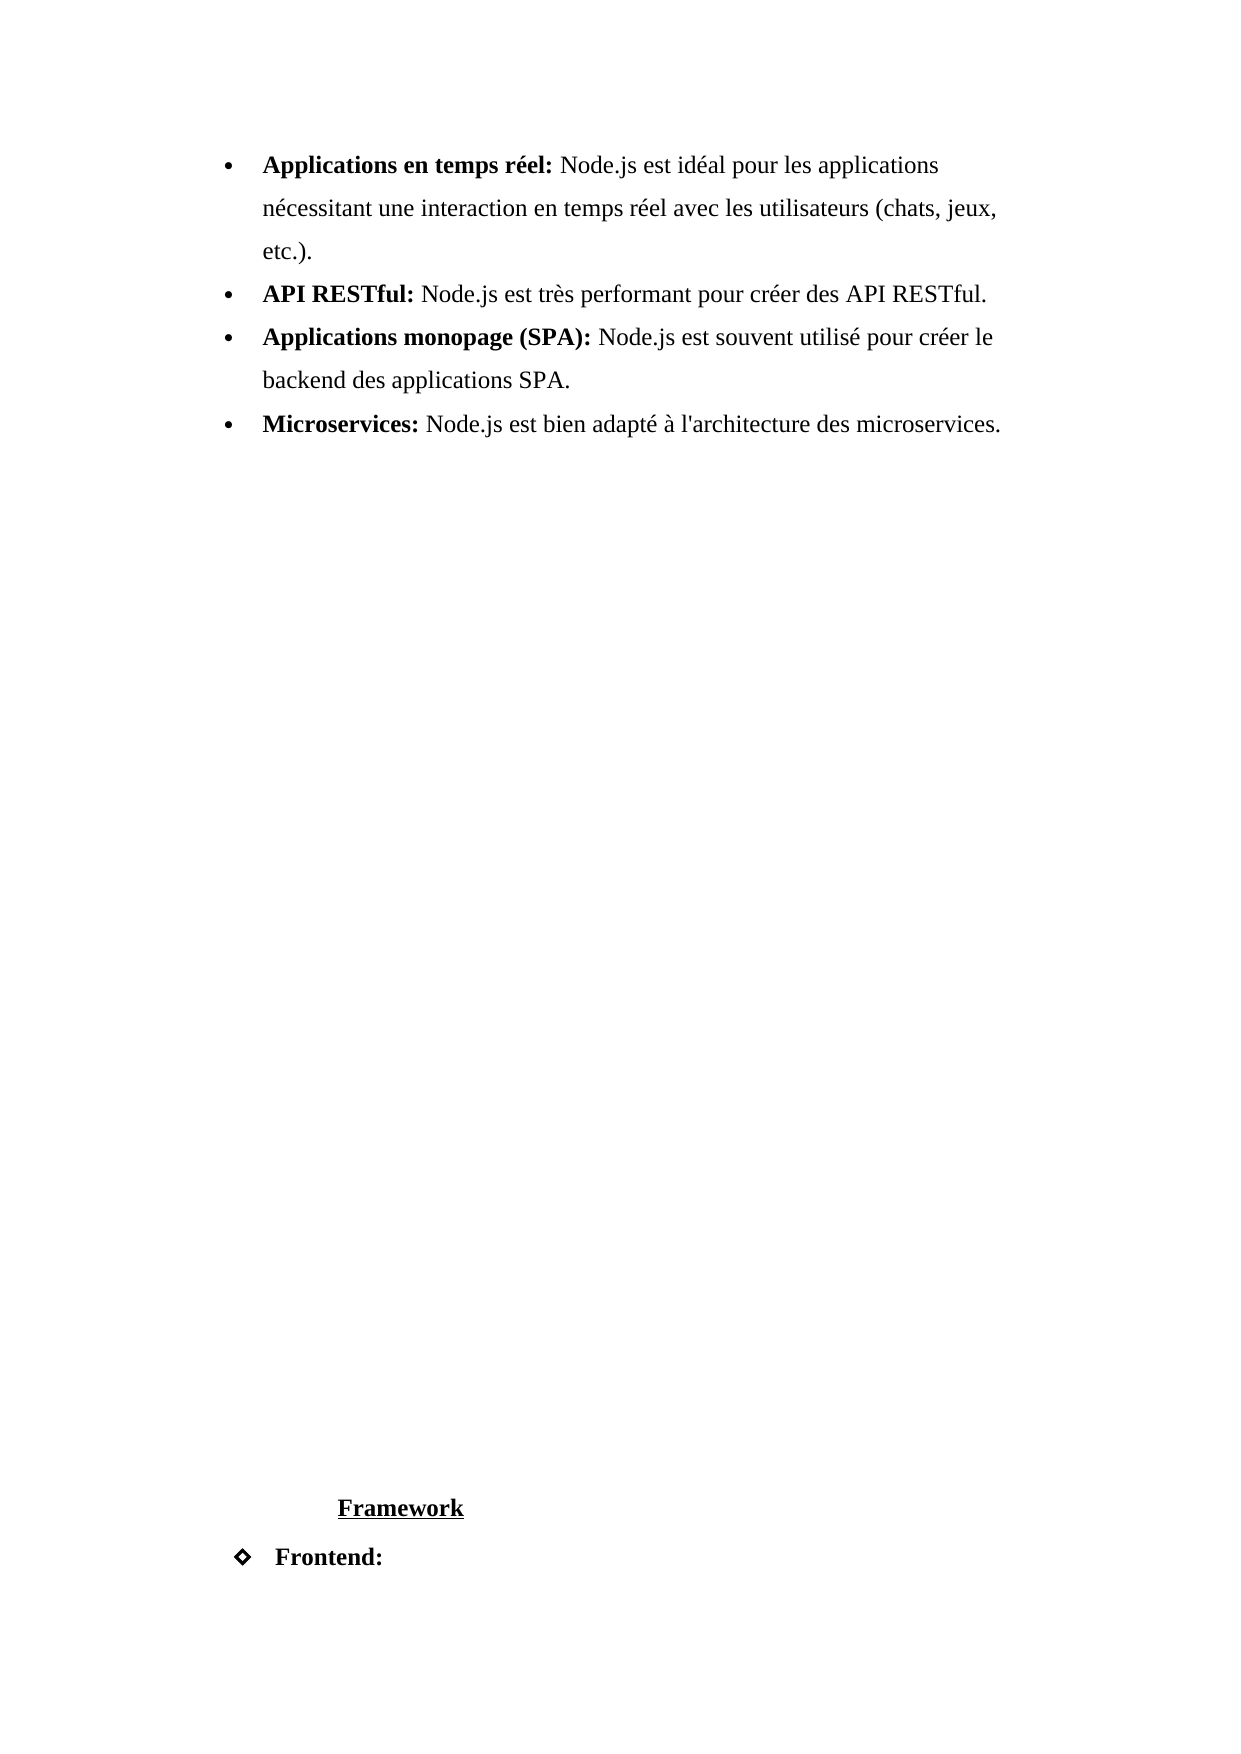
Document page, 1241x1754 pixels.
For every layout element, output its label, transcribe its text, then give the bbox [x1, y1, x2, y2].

list Applications en temps réel: Node.js est idéal pour les applications nécessitant une interaction en temps réel avec les utilisateurs (chats, jeux, etc.). [225, 150, 1053, 265]
list Applications monopage (SPA): Node.js est souvent utilisé pour créer le backend des applications SPA. [225, 322, 1053, 394]
list Framework [262, 1493, 1053, 1522]
list API RESTful: Node.js est très performant pour créer des API RESTful. [225, 279, 1053, 308]
list Frontend: [231, 1542, 1053, 1571]
list Microservices: Node.js est bien adapté à l'architecture des microservices. [225, 409, 1053, 437]
